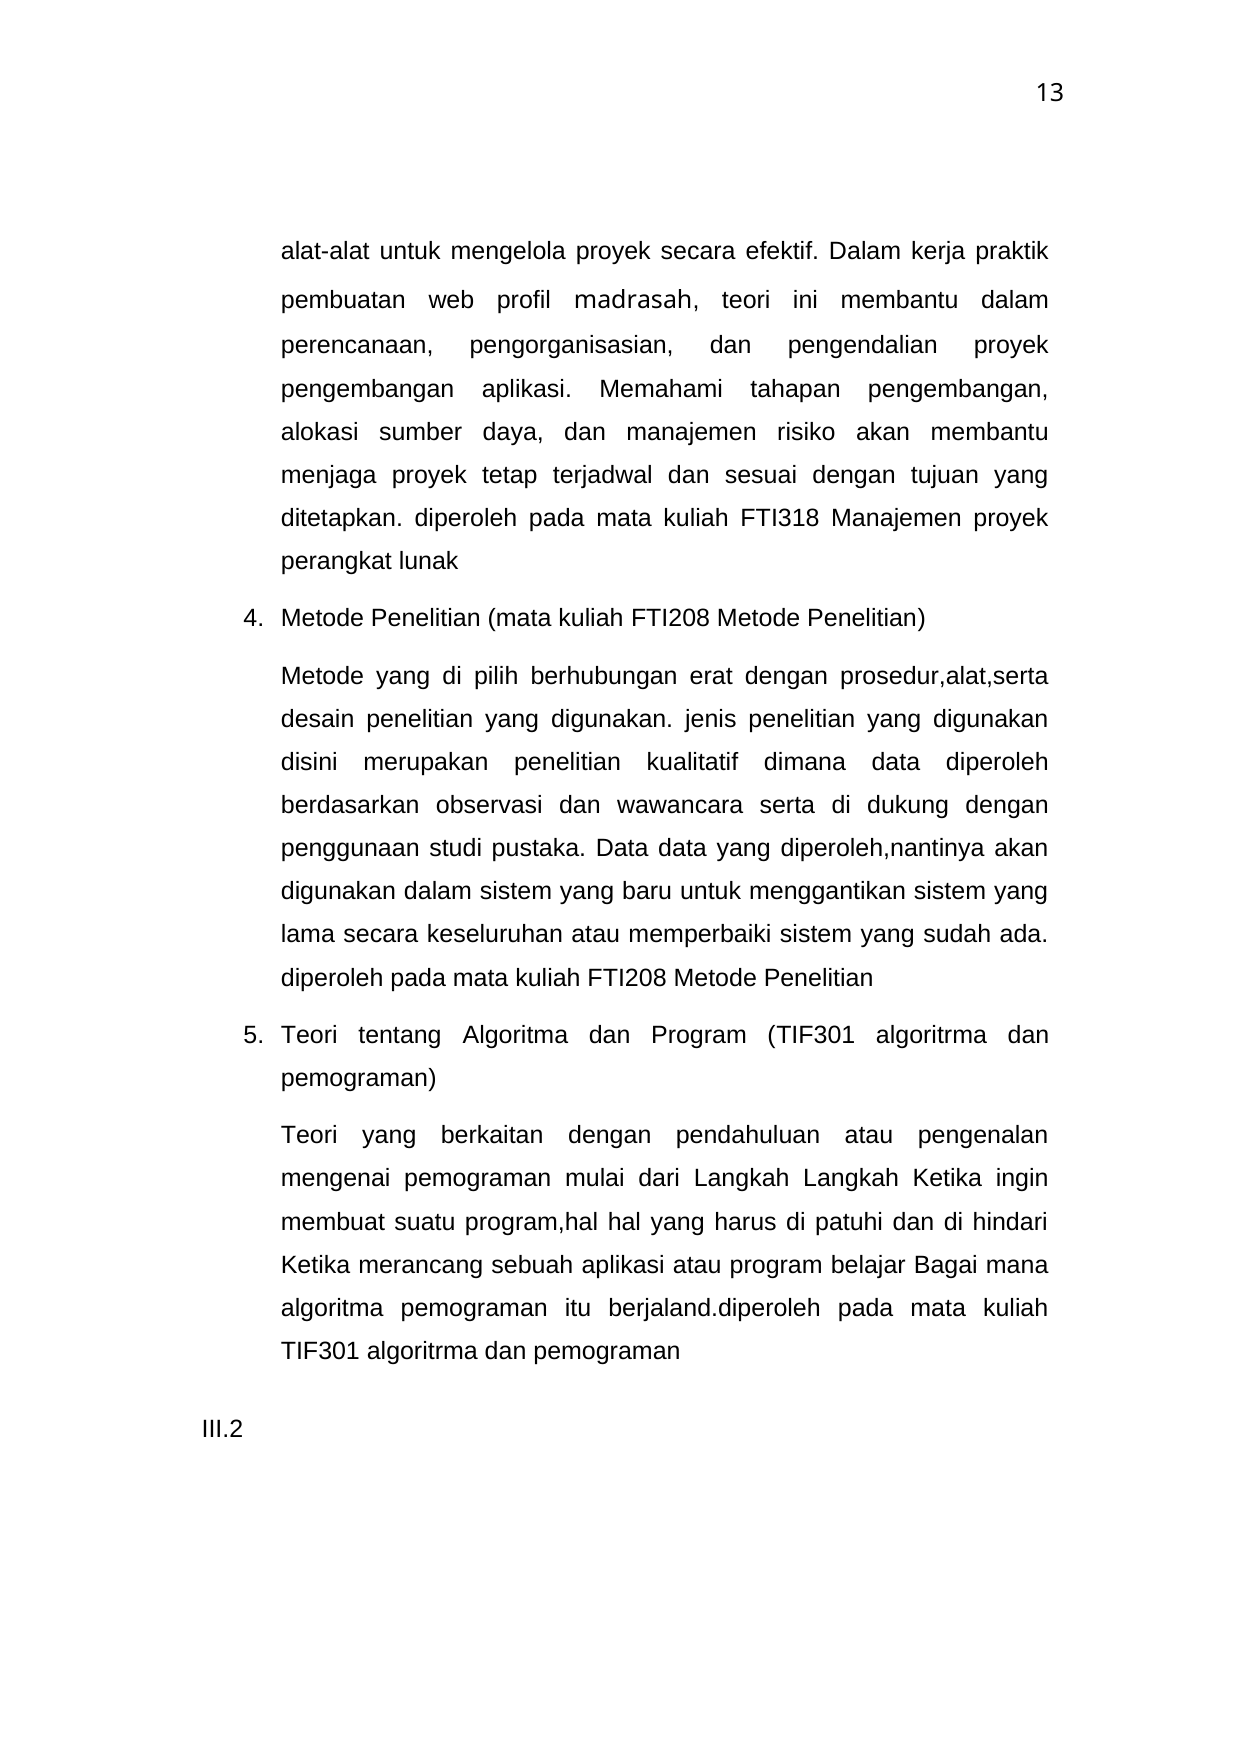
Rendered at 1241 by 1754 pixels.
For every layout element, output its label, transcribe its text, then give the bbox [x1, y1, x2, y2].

text Metode yang di pilih berhubungan erat dengan prosedur,alat,serta desain penelitian yang digunakan. jenis penelitian yang digunakan disini merupakan penelitian kualitatif dimana data diperoleh berdasarkan observasi dan wawancara serta di dukung dengan penggunaan studi pustaka. Data data yang diperoleh,nantinya akan digunakan dalam sistem yang baru untuk menggantikan sistem yang lama secara keseluruhan atau memperbaiki sistem yang sudah ada. diperoleh pada mata kuliah FTI208 Metode Penelitian [281, 661, 1050, 991]
list Teori tentang Algoritma dan Program (TIF301 algoritrma dan pemograman) [243, 1020, 1050, 1092]
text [281, 236, 1050, 575]
text Teori yang berkaitan dengan pendahuluan atau pengenalan mengenai pemograman mulai dari Langkah Langkah Ketika ingin membuat suatu program,hal hal yang harus di patuhi dan di hindari Ketika merancang sebuah aplikasi atau program belajar Bagai mana algoritma pemograman itu berjaland.diperoleh pada mata kuliah TIF301 algoritrma dan pemograman [281, 1120, 1050, 1364]
list Metode Penelitian (mata kuliah FTI208 Metode Penelitian) [243, 603, 1050, 632]
